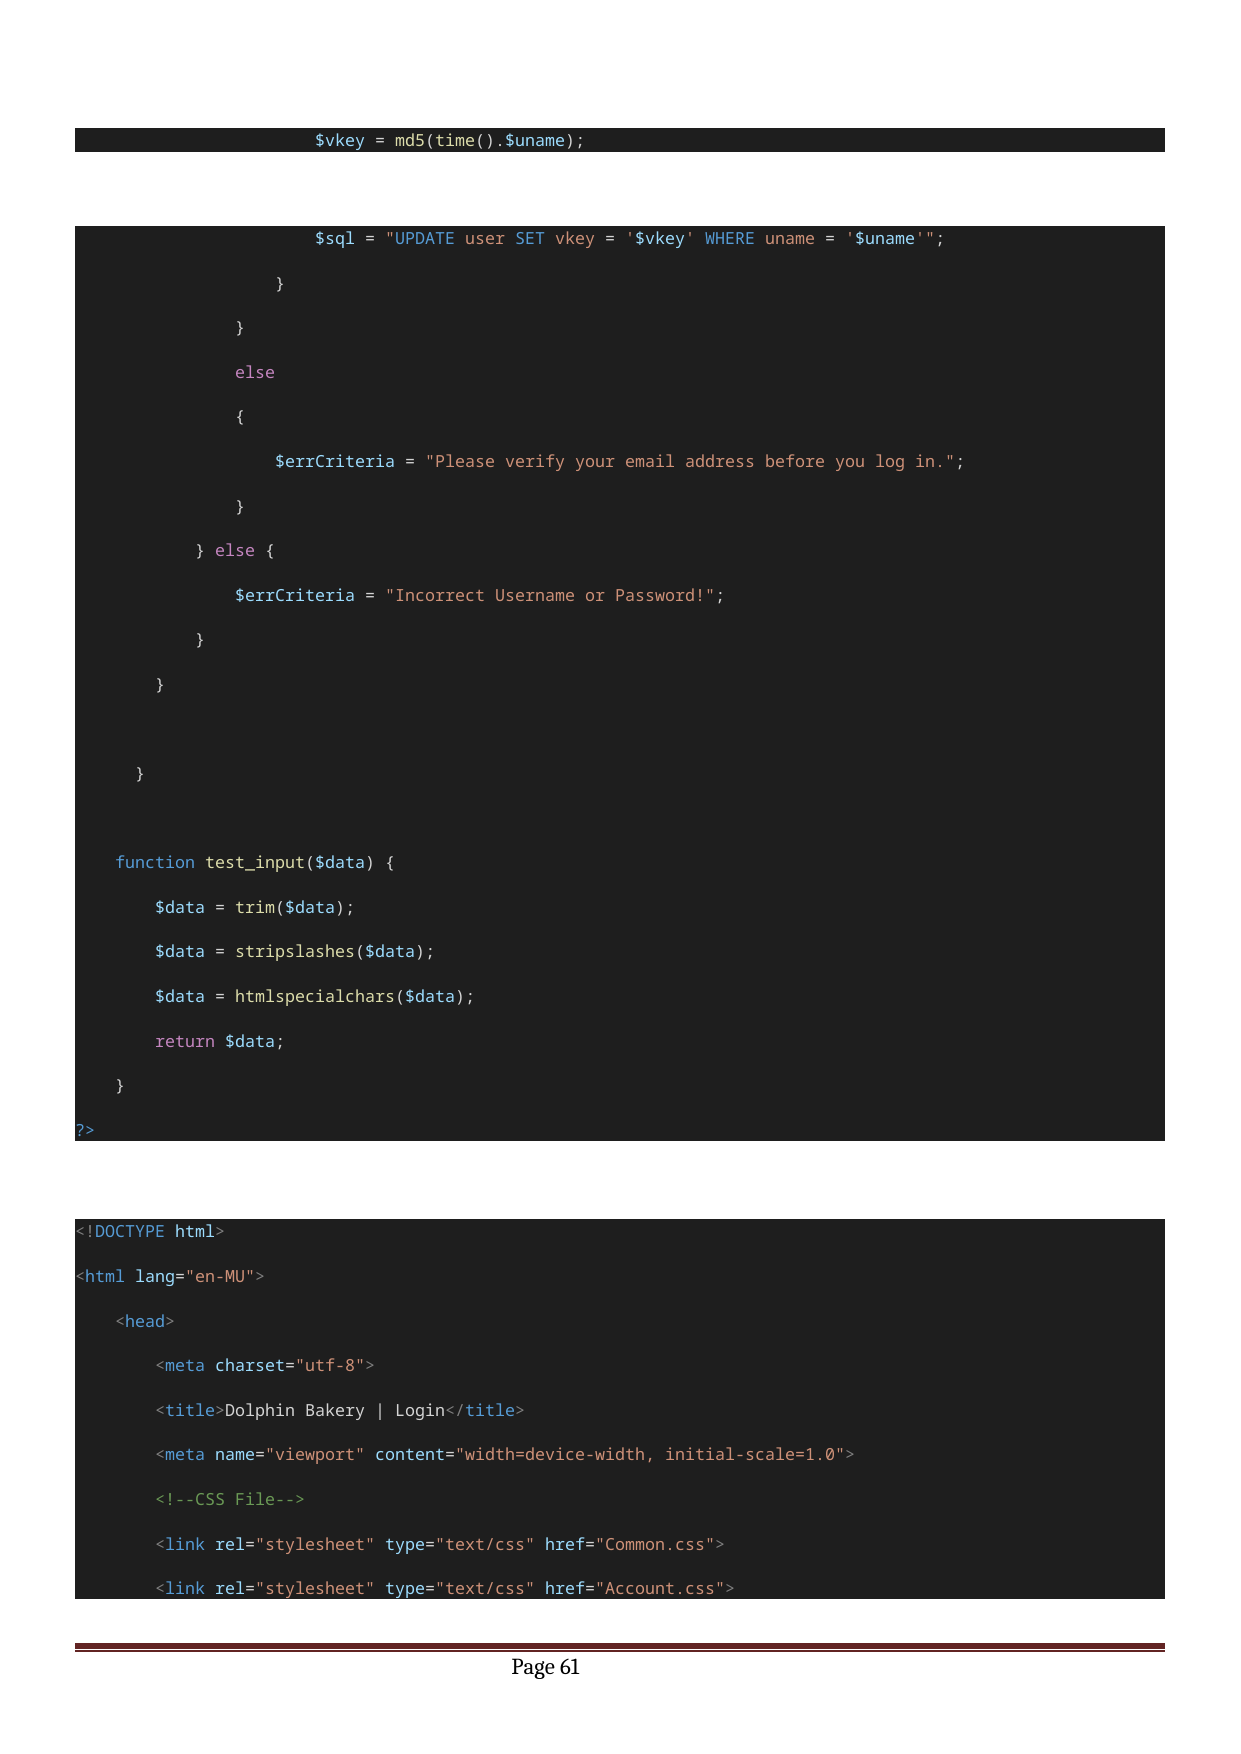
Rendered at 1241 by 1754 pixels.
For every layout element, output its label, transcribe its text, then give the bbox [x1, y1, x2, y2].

text <meta name="viewport" content="width=device-width, initial-scale=1.0"> [75, 1442, 1165, 1466]
text else [75, 359, 1165, 383]
text <meta charset="utf-8"> [75, 1353, 1165, 1377]
text $data = trim($data); [75, 894, 1165, 918]
text <link rel="stylesheet" type="text/css" href="Account.css"> [75, 1576, 1165, 1599]
text <!--CSS File--> [75, 1487, 1165, 1510]
text function test_input($data) { [75, 850, 1165, 873]
text $data = stripslashes($data); [75, 939, 1165, 963]
text } [75, 315, 1165, 338]
text $sql = "UPDATE user SET vkey = '$vkey' WHERE uname = '$uname'"; [75, 226, 1165, 249]
text <html lang="en-MU"> [75, 1264, 1165, 1287]
text } [75, 627, 1165, 651]
text } [75, 671, 1165, 695]
text } [75, 1073, 1165, 1096]
text return $data; [75, 1028, 1165, 1052]
text $data = htmlspecialchars($data); [75, 983, 1165, 1007]
text } else { [75, 538, 1165, 561]
text } [75, 761, 1165, 784]
text <head> [75, 1308, 1165, 1332]
text ?> [75, 1117, 1165, 1141]
text <link rel="stylesheet" type="text/css" href="Common.css"> [75, 1531, 1165, 1555]
text $errCriteria = "Incorrect Username or Password!"; [75, 582, 1165, 606]
text } [75, 493, 1165, 517]
text } [75, 270, 1165, 294]
text { [75, 404, 1165, 428]
text <title>Dolphin Bakery | Login</title> [75, 1397, 1165, 1421]
text $errCriteria = "Please verify your email address before you log in."; [75, 448, 1165, 472]
text $vkey = md5(time().$uname); [75, 128, 1165, 152]
text <!DOCTYPE html> [75, 1219, 1165, 1243]
